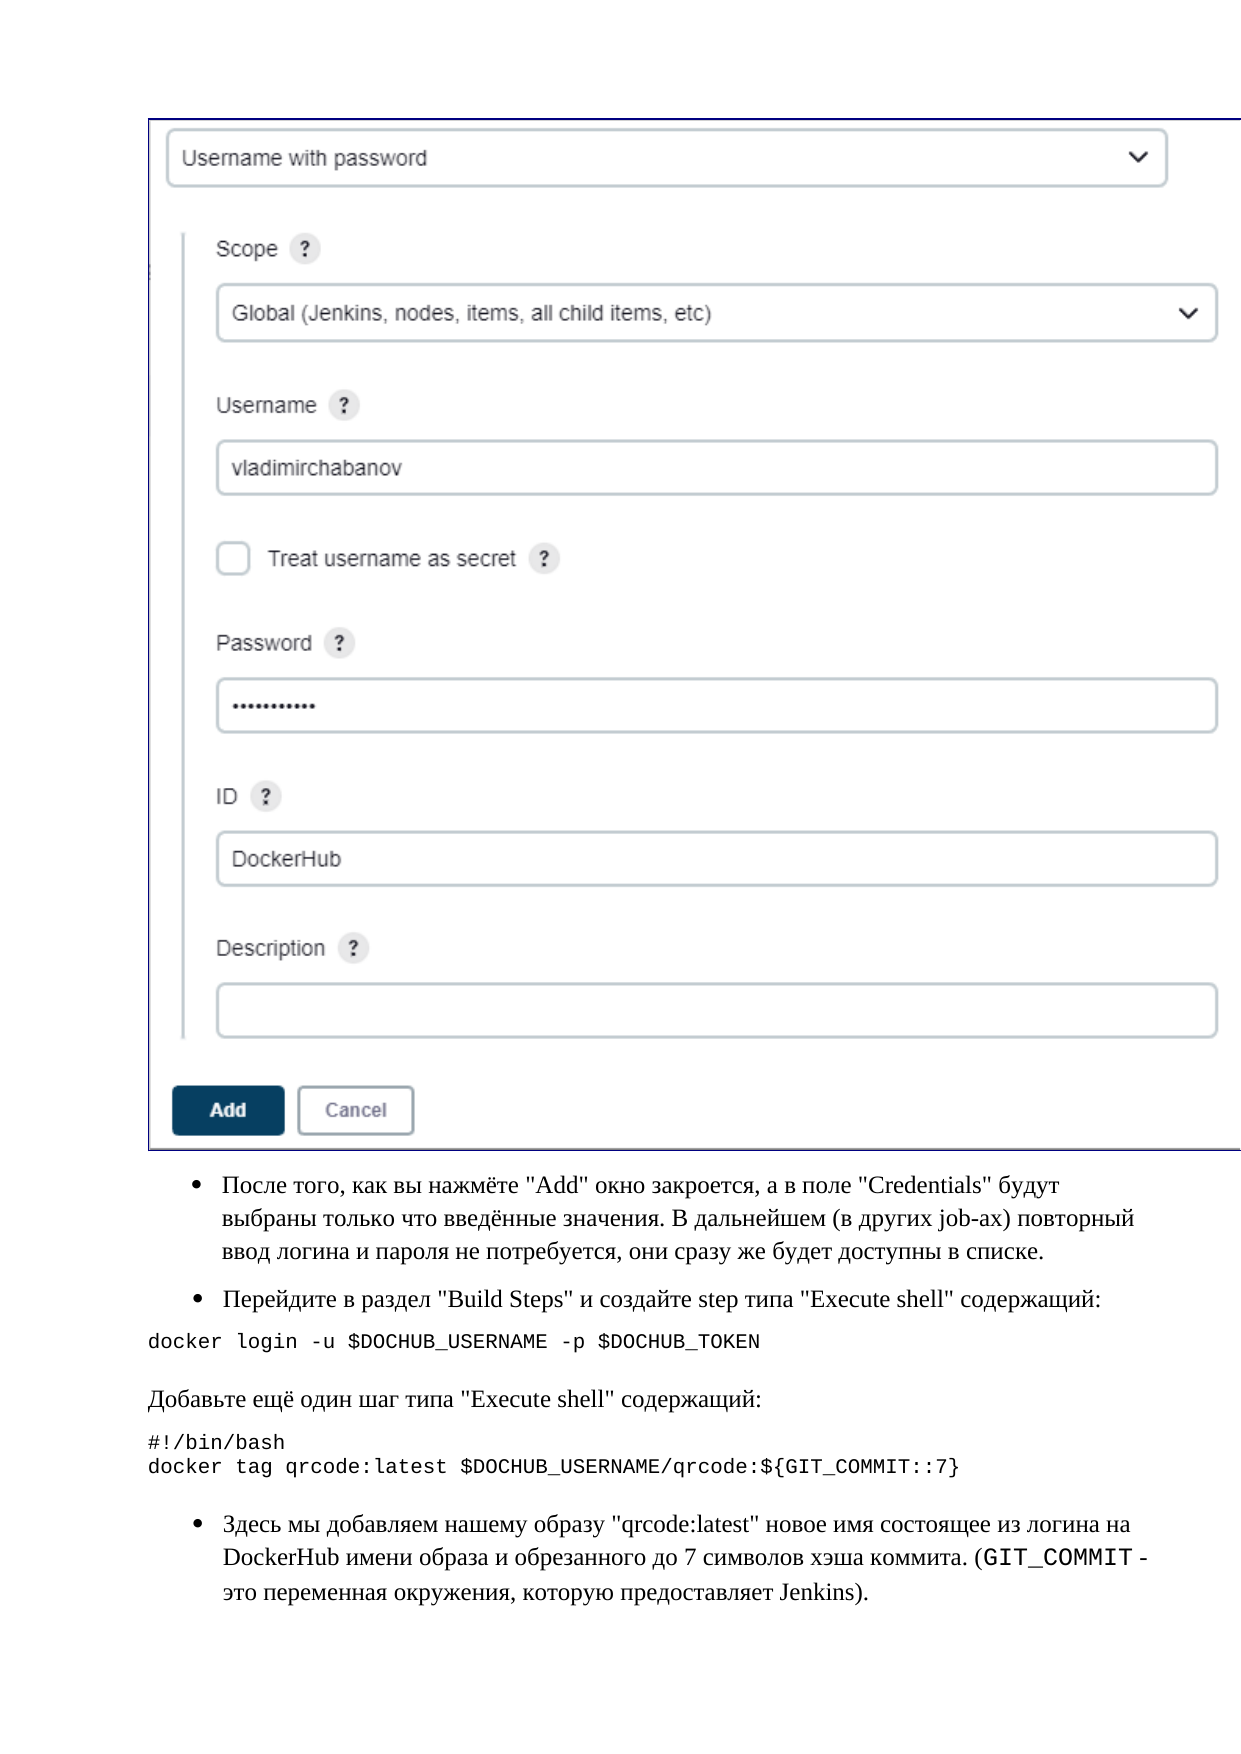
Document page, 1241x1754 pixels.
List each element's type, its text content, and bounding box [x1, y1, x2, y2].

text docker login -u $DOCHUB_USERNAME -p $DOCHUB_TOKEN [148, 1331, 1152, 1355]
list После того, как вы нажмёте "Add" окно закроется, а в поле "Credentials" будут выбраны только что введённые значения. В дальнейшем (в других job-ax) повторный ввод логина и пароля не потребуется, они сразу же будет доступны в списке. [192, 1170, 1152, 1265]
list Перейдите в раздел "Build Steps" и создайте step типа "Execute shell" содержащий: [193, 1284, 1152, 1313]
text Добавьте ещё один шаг типа "Execute shell" содержащий: [148, 1384, 1152, 1413]
picture [149, 120, 1241, 1150]
list Здесь мы добавляем нашему образу "qrcode:latest" новое имя состоящее из логина на DockerHub имени образа и обрезанного до 7 символов хэша коммита. (GIT_COMMIT - это переменная окружения, которую предоставляет Jenkins). [193, 1509, 1152, 1606]
text #!/bin/bash [148, 1432, 1152, 1456]
text docker tag qrcode:latest $DOCHUB_USERNAME/qrcode:${GIT_COMMIT::7} [148, 1456, 1152, 1479]
